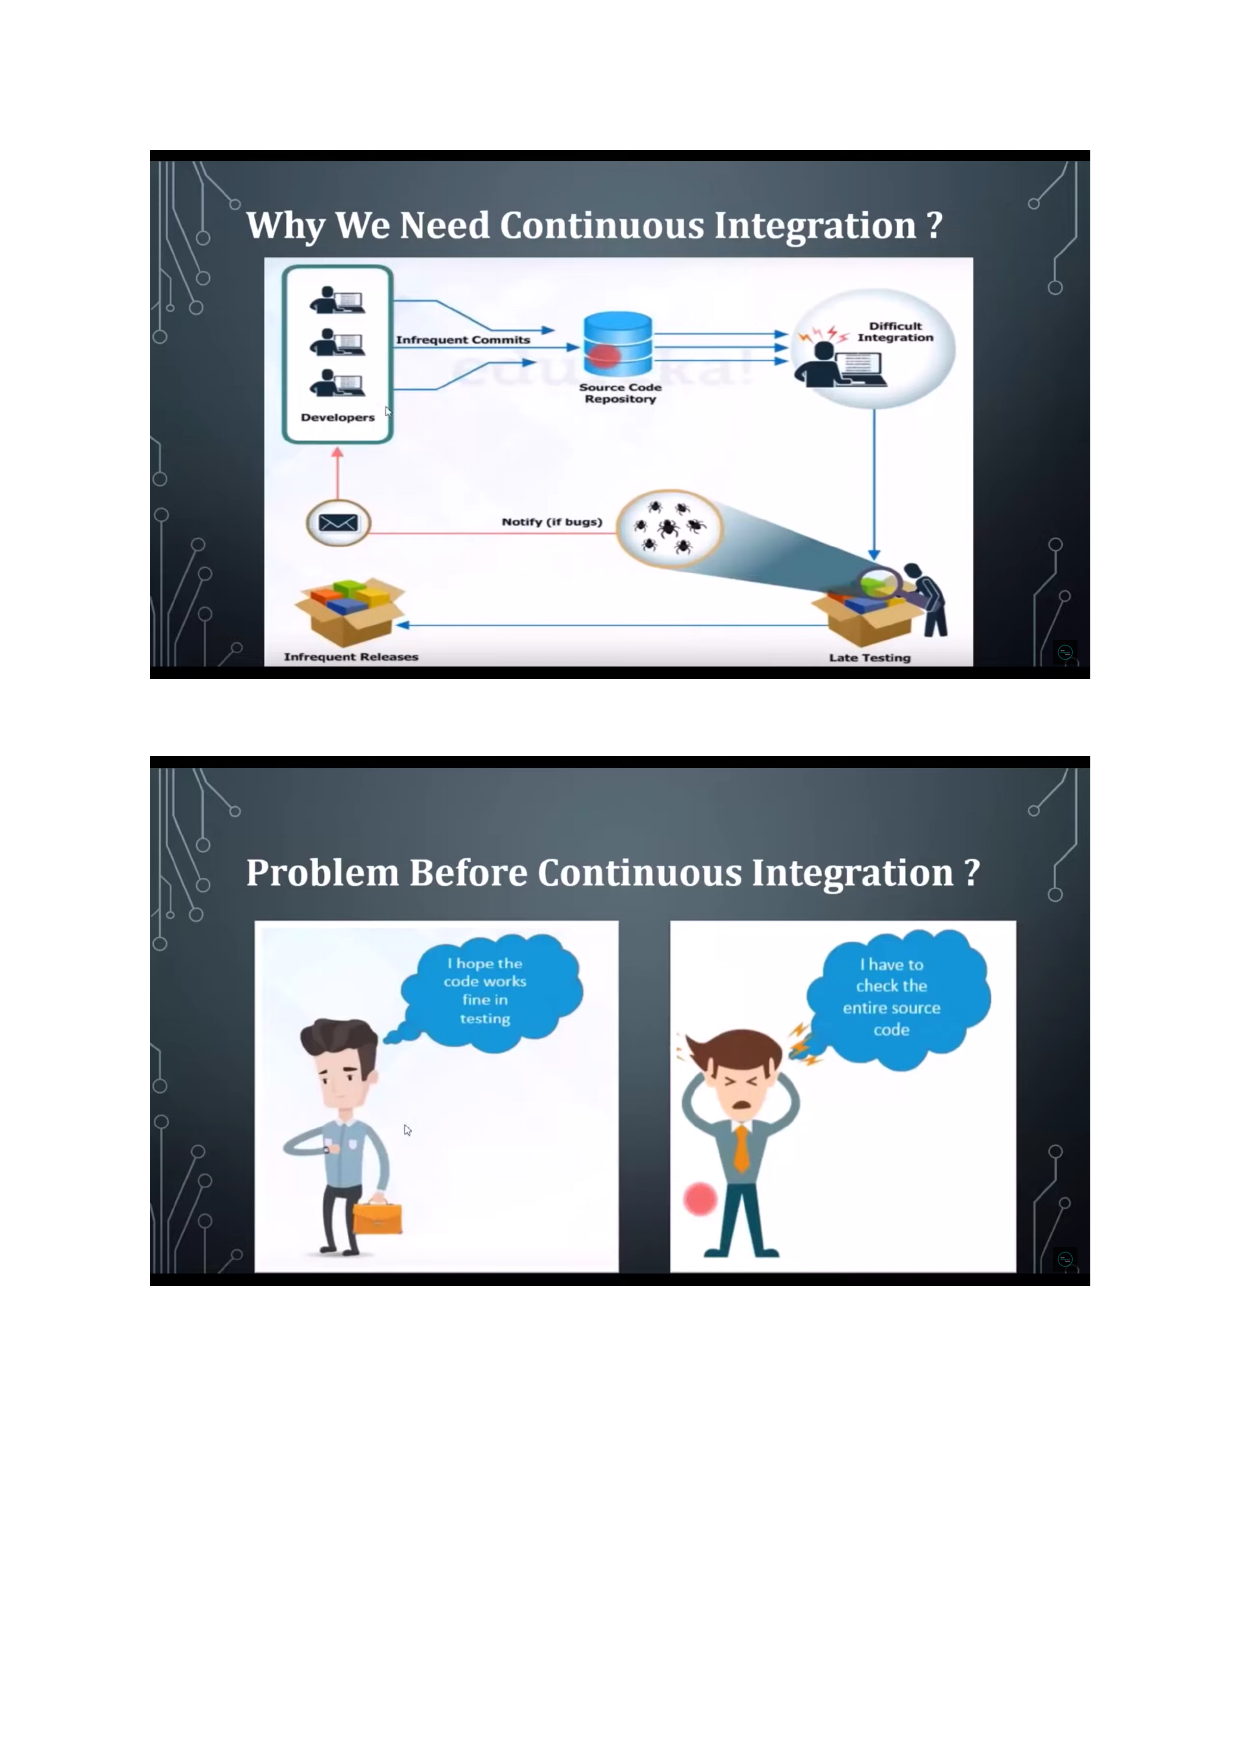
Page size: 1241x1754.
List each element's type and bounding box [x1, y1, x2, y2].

picture [150, 756, 1091, 1286]
picture [150, 150, 1091, 679]
